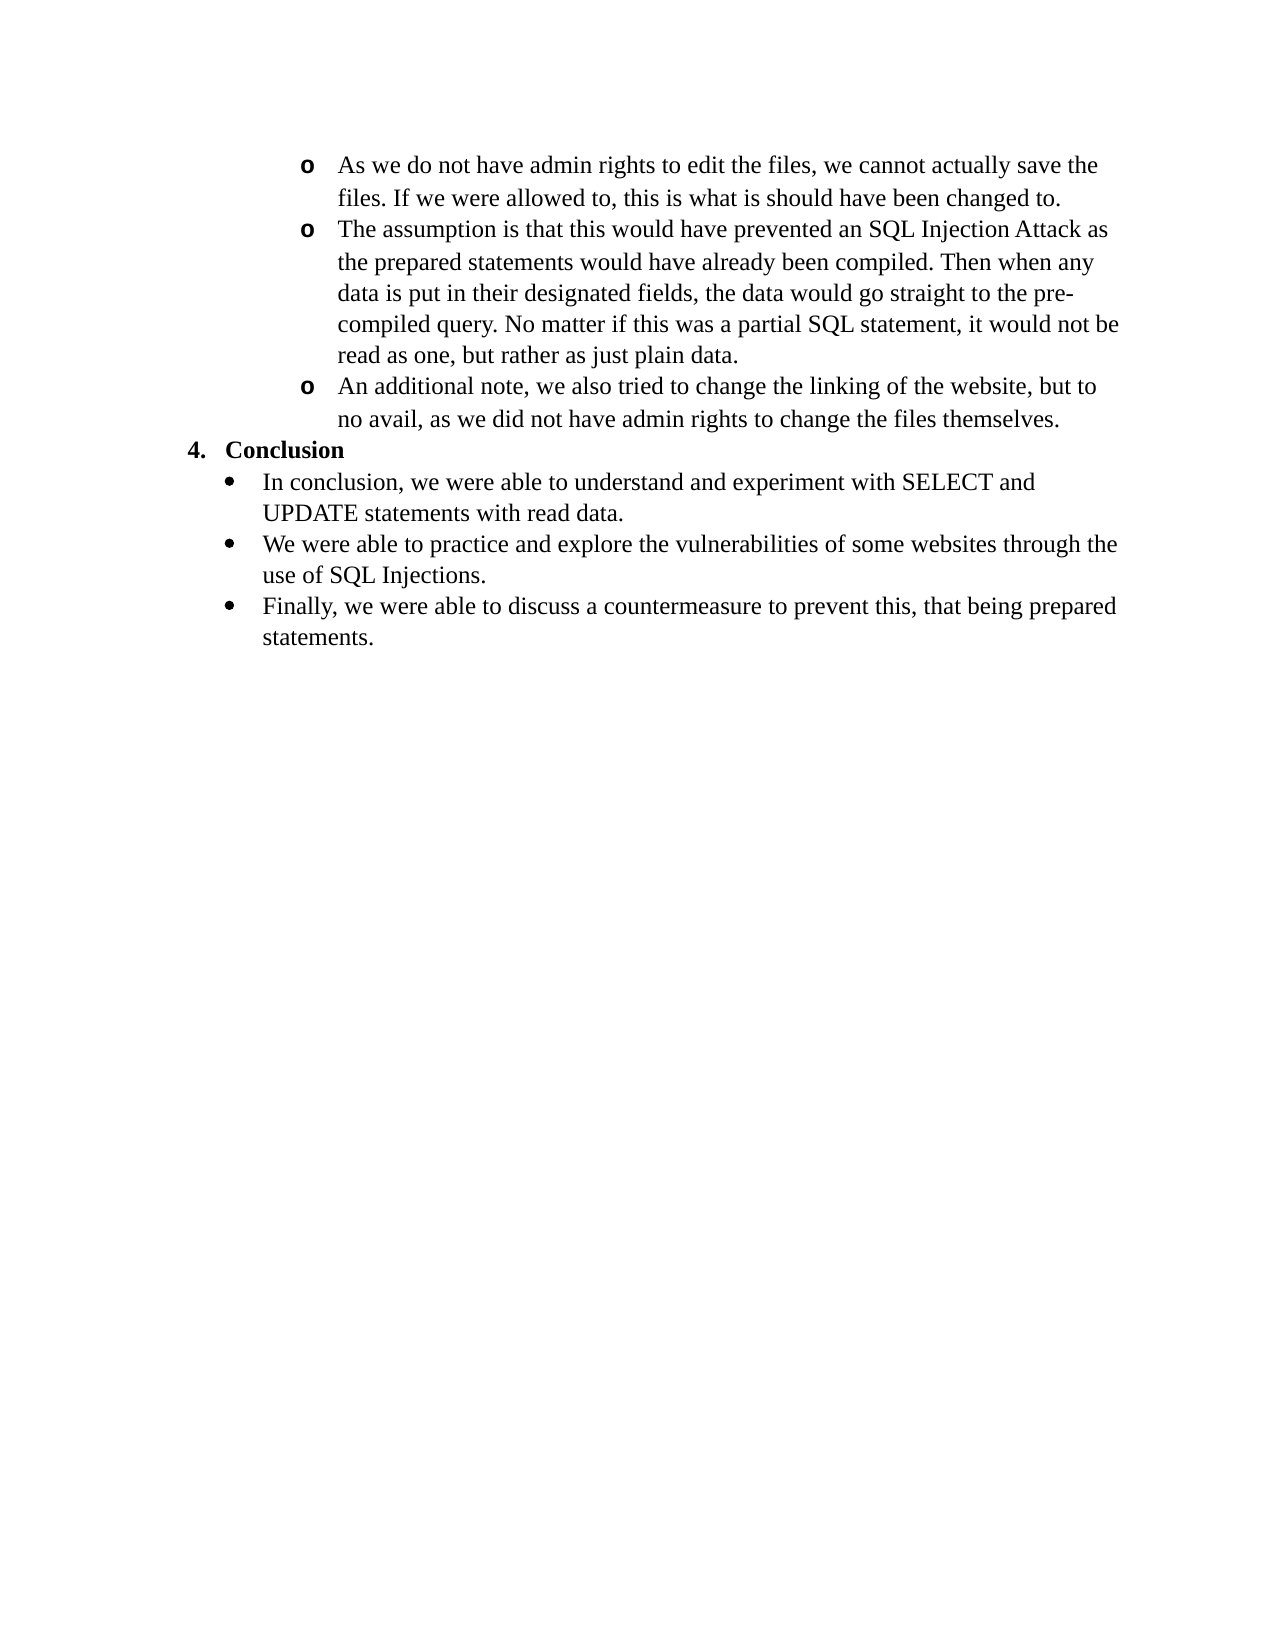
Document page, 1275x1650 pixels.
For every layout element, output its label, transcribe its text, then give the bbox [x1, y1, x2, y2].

list As we do not have admin rights to edit the files, we cannot actually save the files. If we were allowed to, this is what is should have been changed to. [300, 150, 1125, 212]
list In conclusion, we were able to understand and experiment with SELECT and UPDATE statements with read data. [225, 467, 1125, 526]
list We were able to practice and explore the vulnerabilities of some websites through the use of SQL Injections. [225, 529, 1125, 588]
list The assumption is that this would have prevented an SQL Injection Attack as the prepared statements would have already been compiled. Then when any data is put in their designated fields, the data would go straight to the pre-compiled query. No matter if this was a partial SQL statement, it would not be read as one, but rather as just plain data. [300, 214, 1125, 369]
list Conclusion [187, 436, 1125, 464]
list An additional note, we also tried to change the linking of the website, but to no avail, as we did not have admin rights to change the files themselves. [300, 371, 1125, 433]
list Finally, we were able to discuss a countermeasure to prevent this, that being prepared statements. [225, 591, 1125, 651]
